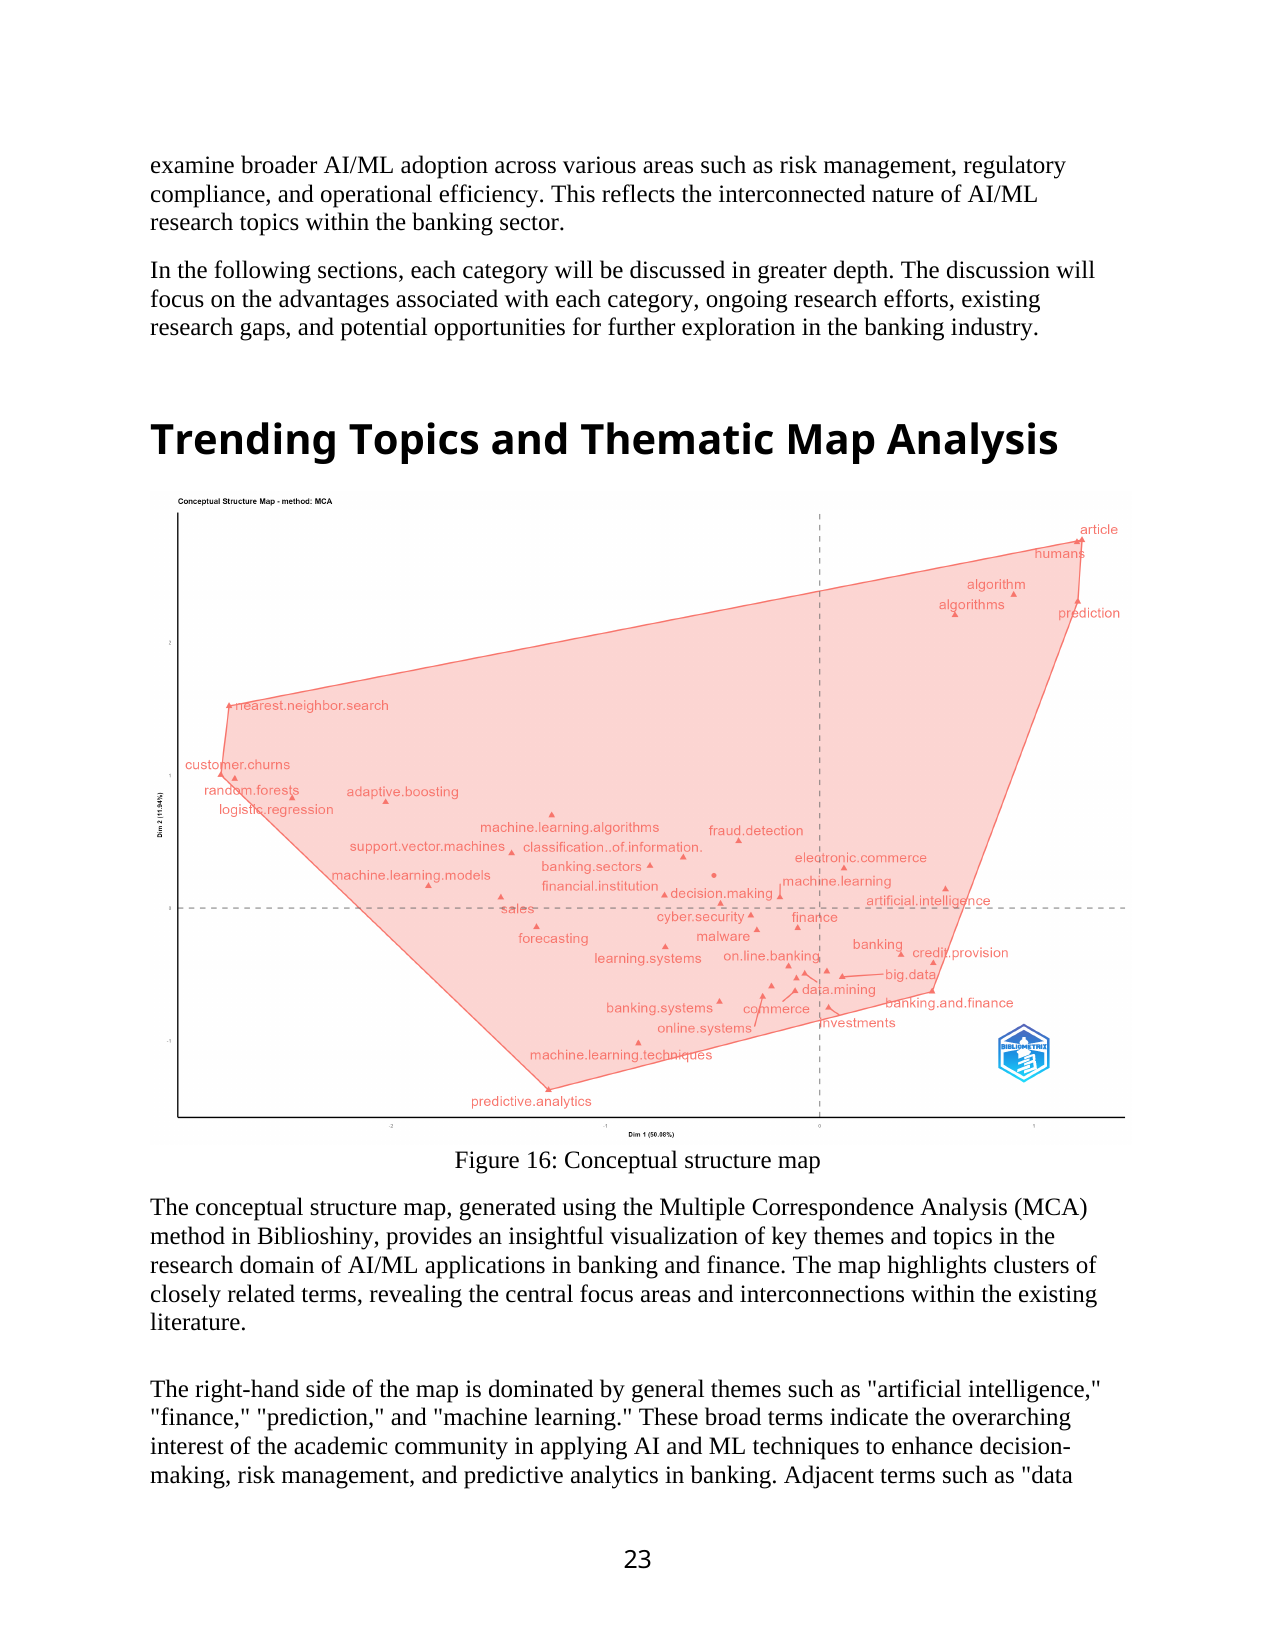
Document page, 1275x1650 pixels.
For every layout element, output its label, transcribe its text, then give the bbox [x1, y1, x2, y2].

text The conceptual structure map, generated using the Multiple Correspondence Analysis (MCA) method in Biblioshiny, provides an insightful visualization of key themes and topics in the research domain of AI/ML applications in banking and finance. The map highlights clusters of closely related terms, revealing the central focus areas and interconnections within the existing literature. [150, 1192, 1125, 1336]
text Trending Topics and Thematic Map Analysis [150, 410, 1125, 467]
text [150, 1374, 1125, 1489]
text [150, 150, 1125, 236]
text In the following sections, each category will be discussed in greater depth. The discussion will focus on the advantages associated with each category, ongoing research efforts, existing research gaps, and potential opportunities for further exploration in the banking industry. [150, 255, 1125, 341]
text Figure 16: Conceptual structure map [150, 1145, 1125, 1174]
picture [150, 491, 1132, 1145]
